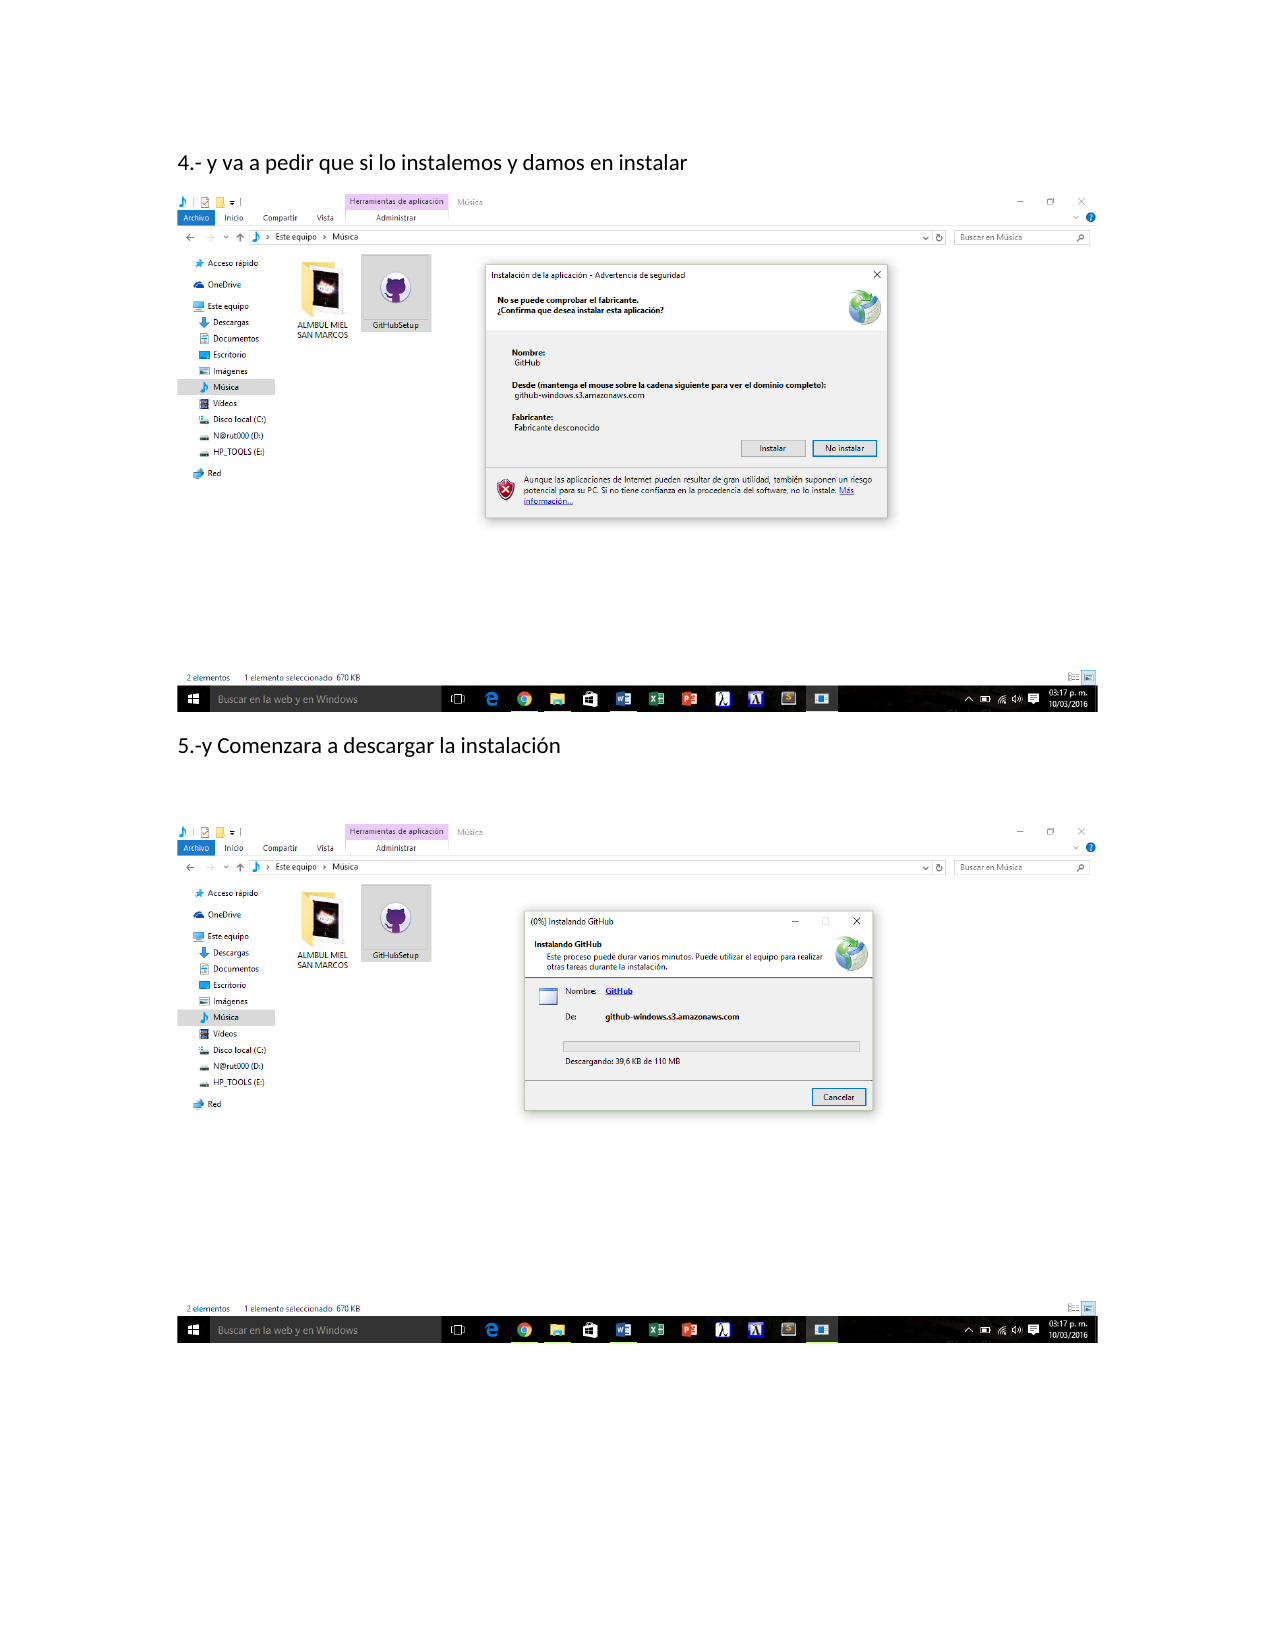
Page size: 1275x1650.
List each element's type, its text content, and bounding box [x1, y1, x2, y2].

text 5.-y Comenzara a descargar la instalación [177, 731, 1098, 759]
picture [177, 824, 1098, 1343]
picture [177, 194, 1098, 712]
text 4.- y va a pedir que si lo instalemos y damos en instalar [177, 148, 1098, 176]
